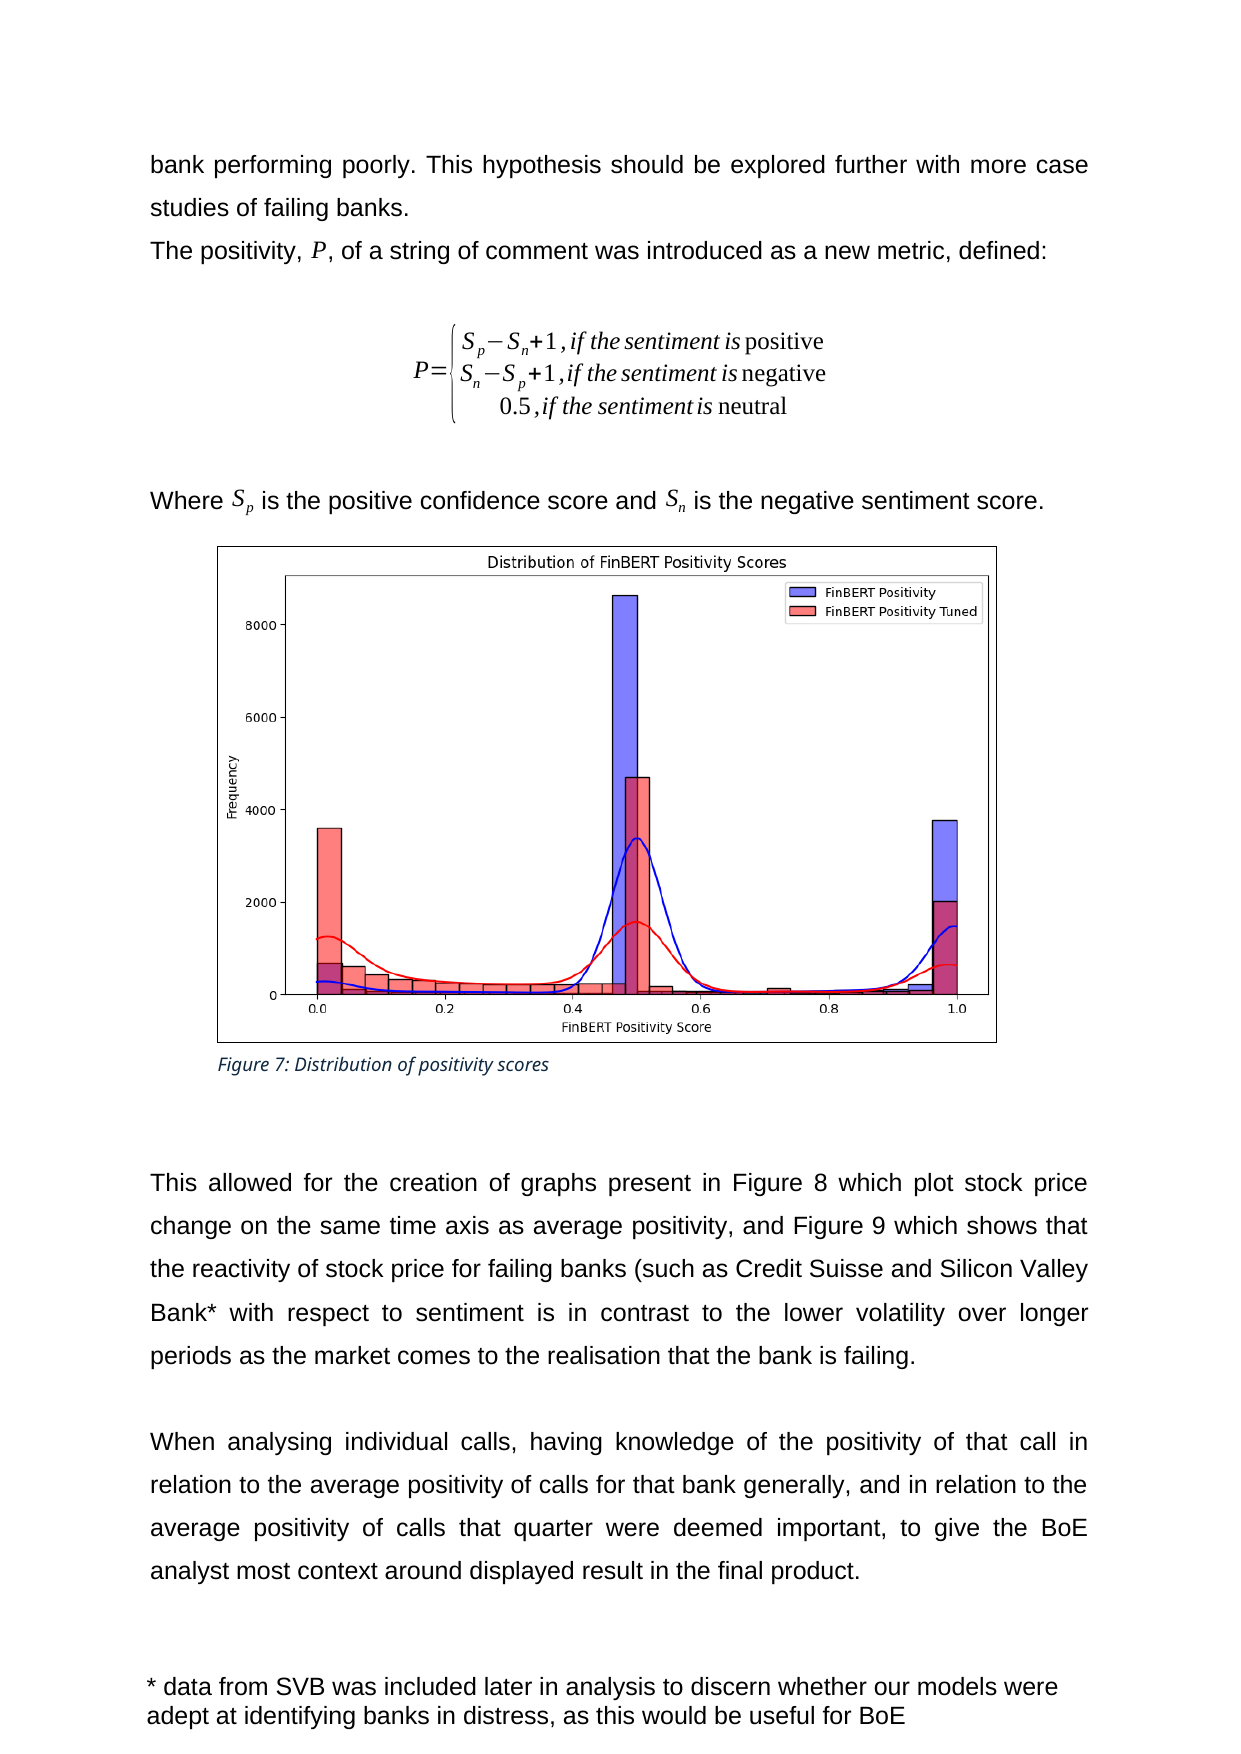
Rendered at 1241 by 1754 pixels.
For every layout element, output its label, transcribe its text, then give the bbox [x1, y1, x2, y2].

text Where is the positive confidence score and is the negative sentiment score. [150, 485, 1090, 516]
text Plotting the percentage of negative and positive comments against stock price changes resulted in Credit Suisse being the clear outlier (Figure 6). Since Credit Suisse is indeed an outlier in the banks included for analysis in the sense it went through financial distress leading to failure, this suggests that there is merit in using NLP for analysis on textual documents. Most banks do not have a clear correlation between sentiment and change in stock price, implying that the financial health of banks is generally resilient to sentiment shown on earnings calls Q&As segments. However, in Credit Suisse’s lone case, the apparent link between share price change and call sentiment suggests that these two values may be linked in the case of a bank performing poorly. This hypothesis should be explored further with more case studies of failing banks. [150, 150, 1090, 222]
text The positivity, , of a string of comment was introduced as a new metric, defined: [150, 236, 1090, 265]
text When analysing individual calls, having knowledge of the positivity of that call in relation to the average positivity of calls for that bank generally, and in relation to the average positivity of calls that quarter were deemed important, to give the BoE analyst most context around displayed result in the final product. [150, 1427, 1090, 1585]
picture [218, 547, 996, 1042]
text This allowed for the creation of graphs present in Figure 8 which plot stock price change on the same time axis as average positivity, and Figure 9 which shows that the reactivity of stock price for failing banks (such as Credit Suisse and Silicon Valley Bank* with respect to sentiment is in contrast to the lower volatility over longer periods as the market comes to the realisation that the bank is failing. [150, 1168, 1090, 1369]
